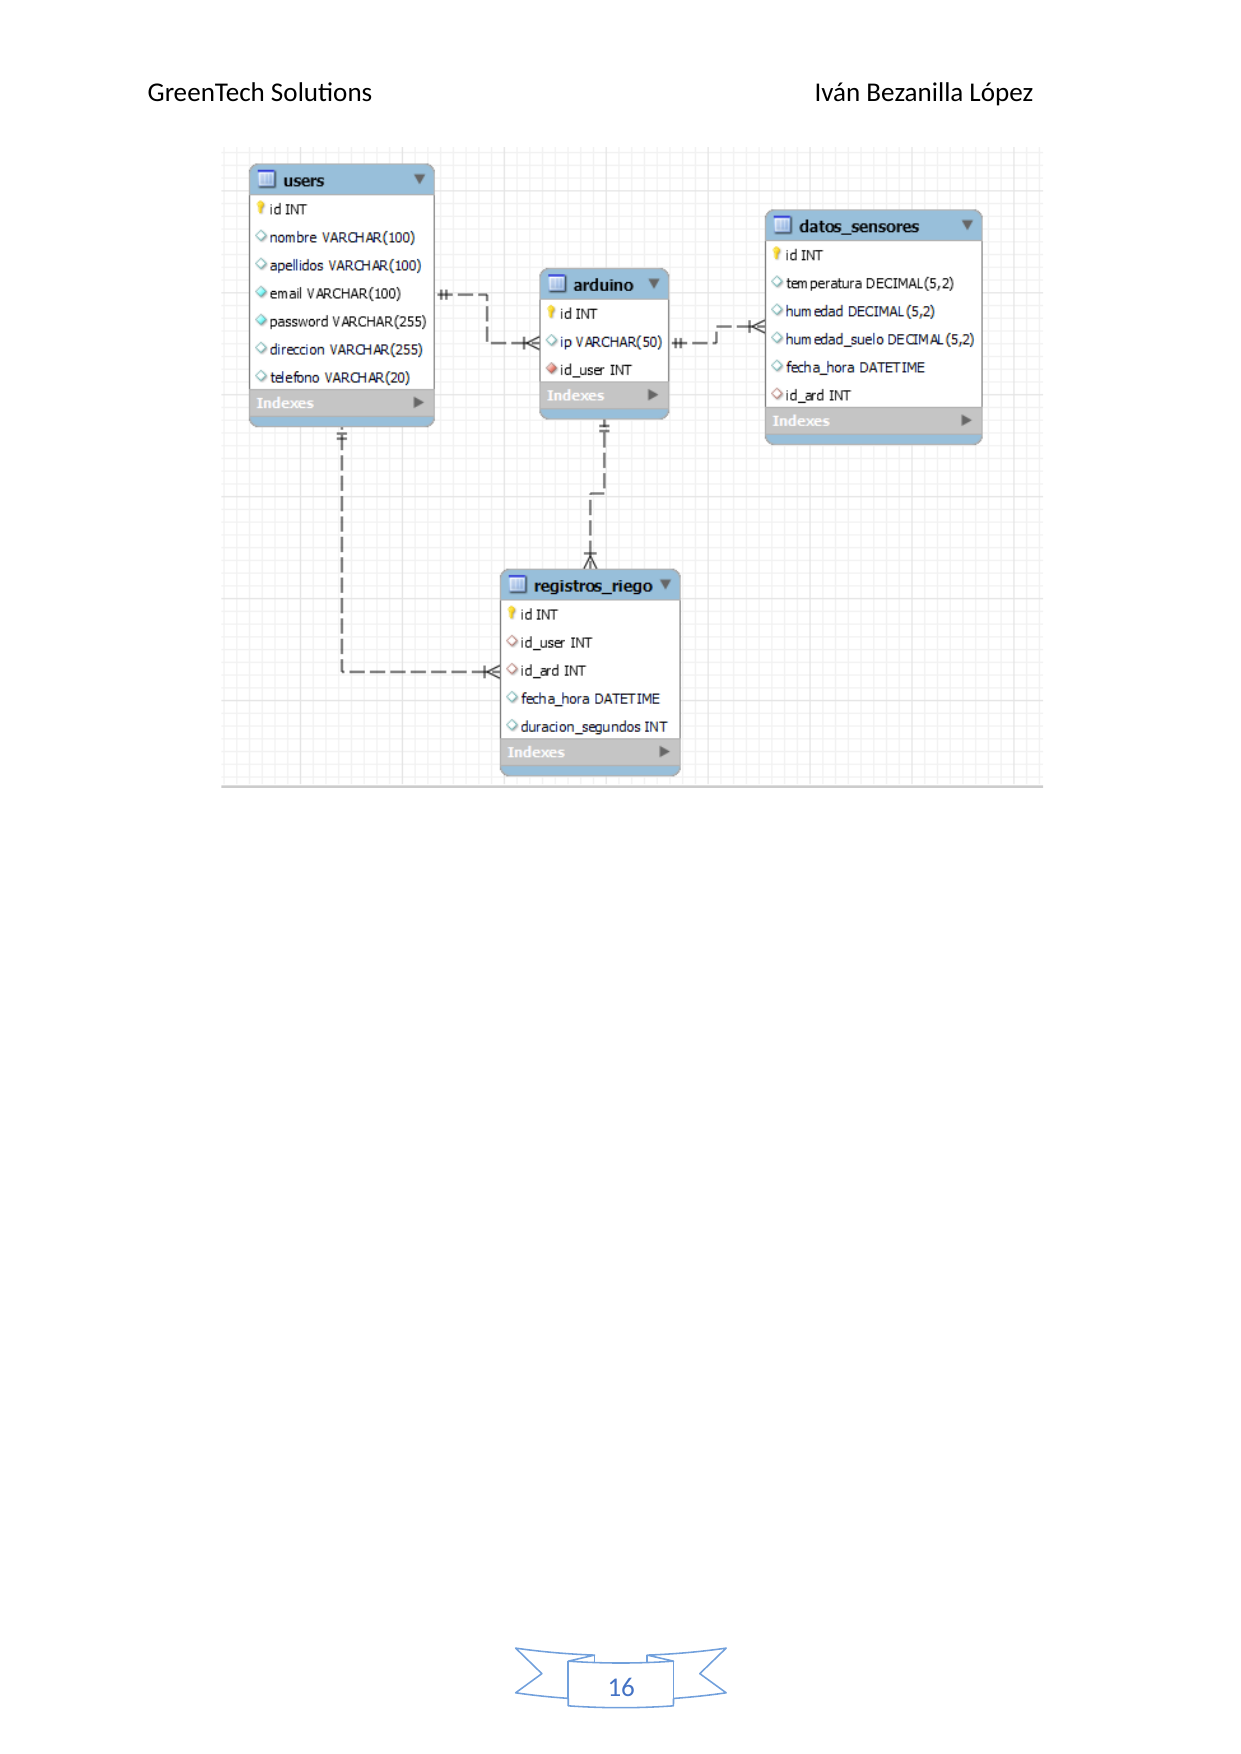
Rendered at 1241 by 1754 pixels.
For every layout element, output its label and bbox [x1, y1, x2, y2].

picture [221, 147, 1044, 788]
